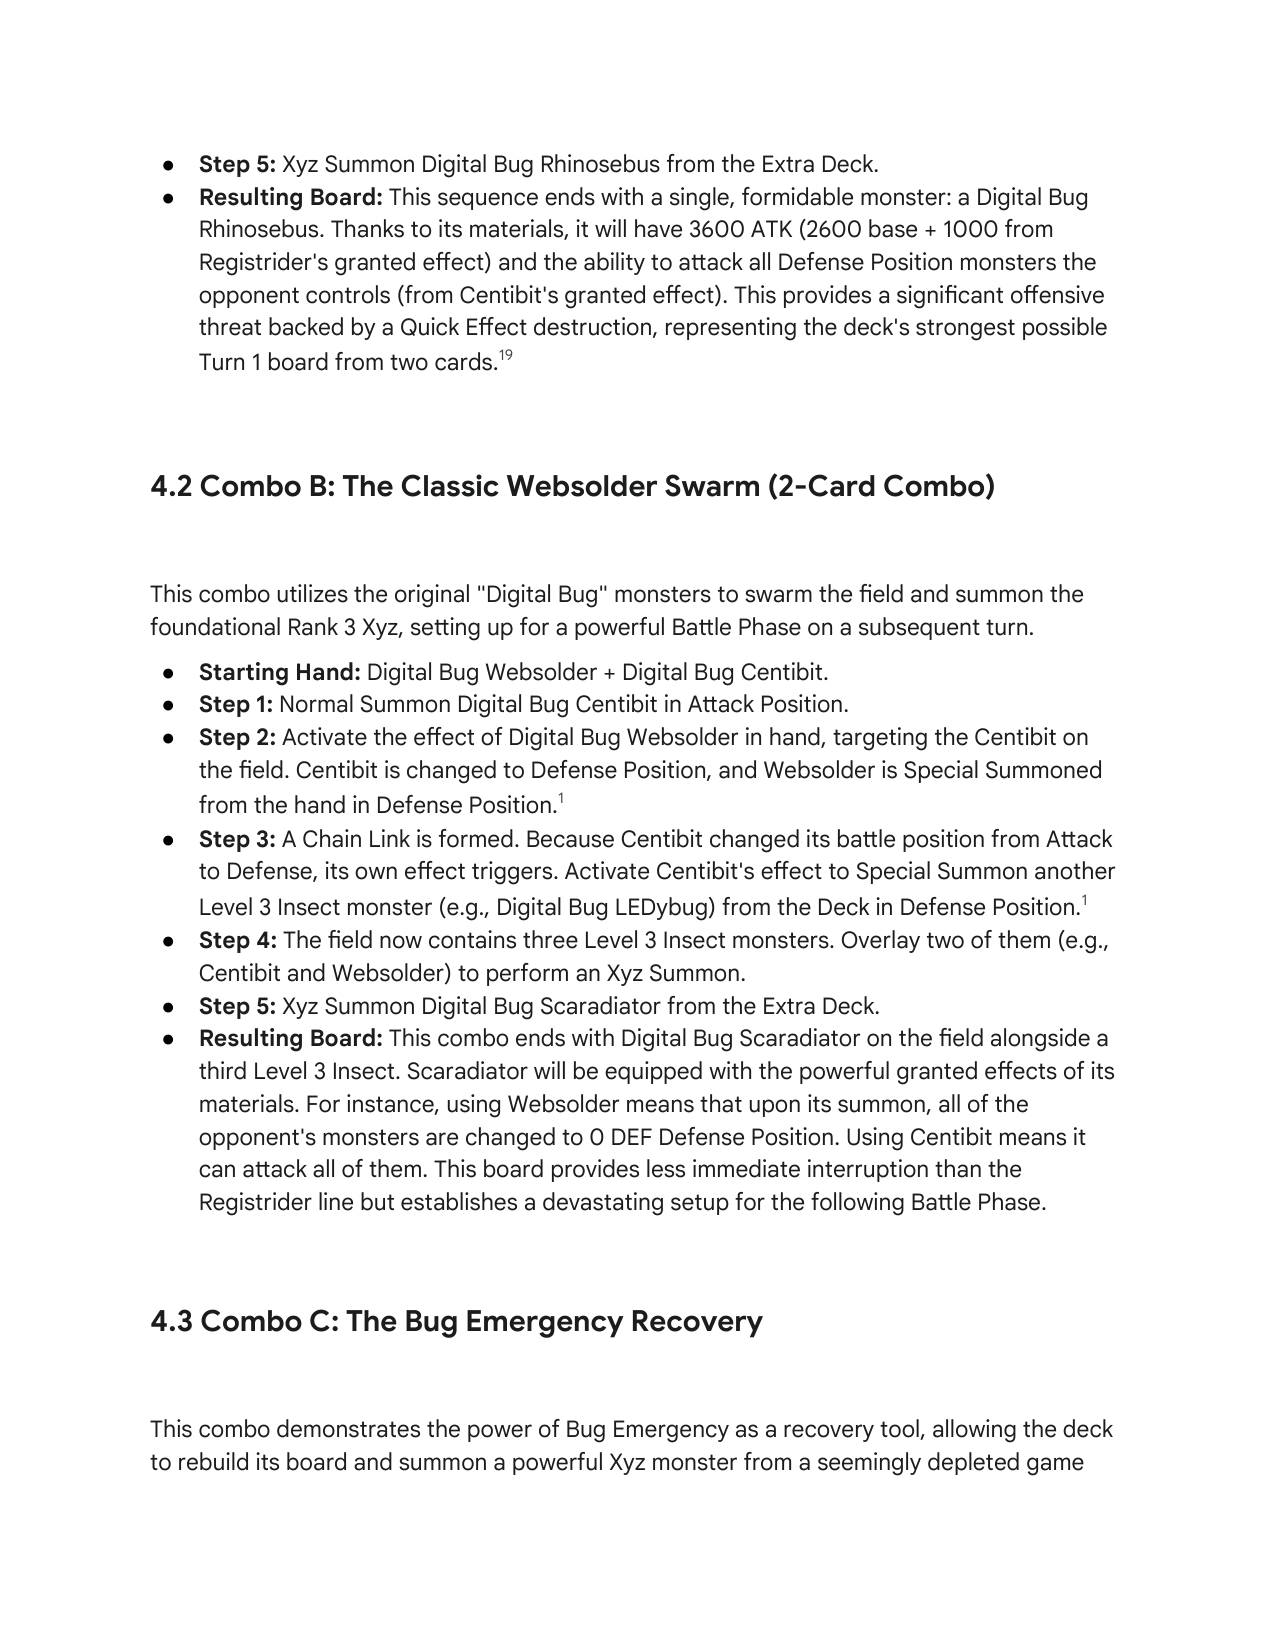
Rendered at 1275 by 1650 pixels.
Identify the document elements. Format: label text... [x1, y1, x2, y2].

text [150, 1415, 1125, 1477]
list Starting Hand: Digital Bug Websolder + Digital Bug Centibit. [161, 658, 1125, 687]
list Step 5: Xyz Summon Digital Bug Rhinosebus from the Extra Deck. [161, 150, 1125, 179]
list Resulting Board: This sequence ends with a single, formidable monster: a Digital Bug Rhinosebus. Thanks to its materials, it will have 3600 ATK (2600 base + 1000 from Registrider's granted effect) and the ability to attack all Defense Position monsters the opponent controls (from Centibit's granted effect). This provides a significant offensive threat backed by a Quick Effect destruction, representing the deck's strongest possible Turn 1 board from two cards.19 [161, 183, 1125, 378]
text This combo utilizes the original "Digital Bug" monsters to swarm the field and summon the foundational Rank 3 Xyz, setting up for a powerful Battle Phase on a subsequent turn. [150, 580, 1125, 641]
subtitle 4.2 Combo B: The Classic Websolder Swarm (2-Card Combo) [150, 468, 1125, 505]
list Step 3: A Chain Link is formed. Because Centibit changed its battle position from Attack to Defense, its own effect triggers. Activate Centibit's effect to Special Summon another Level 3 Insect monster (e.g., Digital Bug LEDybug) from the Deck in Defense Position.1 [161, 825, 1125, 922]
list Step 4: The field now contains three Level 3 Insect monsters. Overlay two of them (e.g., Centibit and Websolder) to perform an Xyz Summon. [161, 926, 1125, 988]
subtitle 4.3 Combo C: The Bug Emergency Recovery [150, 1303, 1125, 1340]
list Step 2: Activate the effect of Digital Bug Websolder in hand, targeting the Centibit on the field. Centibit is changed to Defense Position, and Websolder is Special Summoned from the hand in Defense Position.1 [161, 723, 1125, 821]
list Resulting Board: This combo ends with Digital Bug Scaradiator on the field alongside a third Level 3 Insect. Scaradiator will be equipped with the powerful granted effects of its materials. For instance, using Websolder means that upon its summon, all of the opponent's monsters are changed to 0 DEF Defense Position. Using Centibit means it can attack all of them. This board provides less immediate interruption than the Registrider line but establishes a devastating setup for the following Battle Phase. [161, 1024, 1125, 1217]
list Step 5: Xyz Summon Digital Bug Scaradiator from the Extra Deck. [161, 992, 1125, 1021]
list Step 1: Normal Summon Digital Bug Centibit in Attack Position. [161, 691, 1125, 719]
